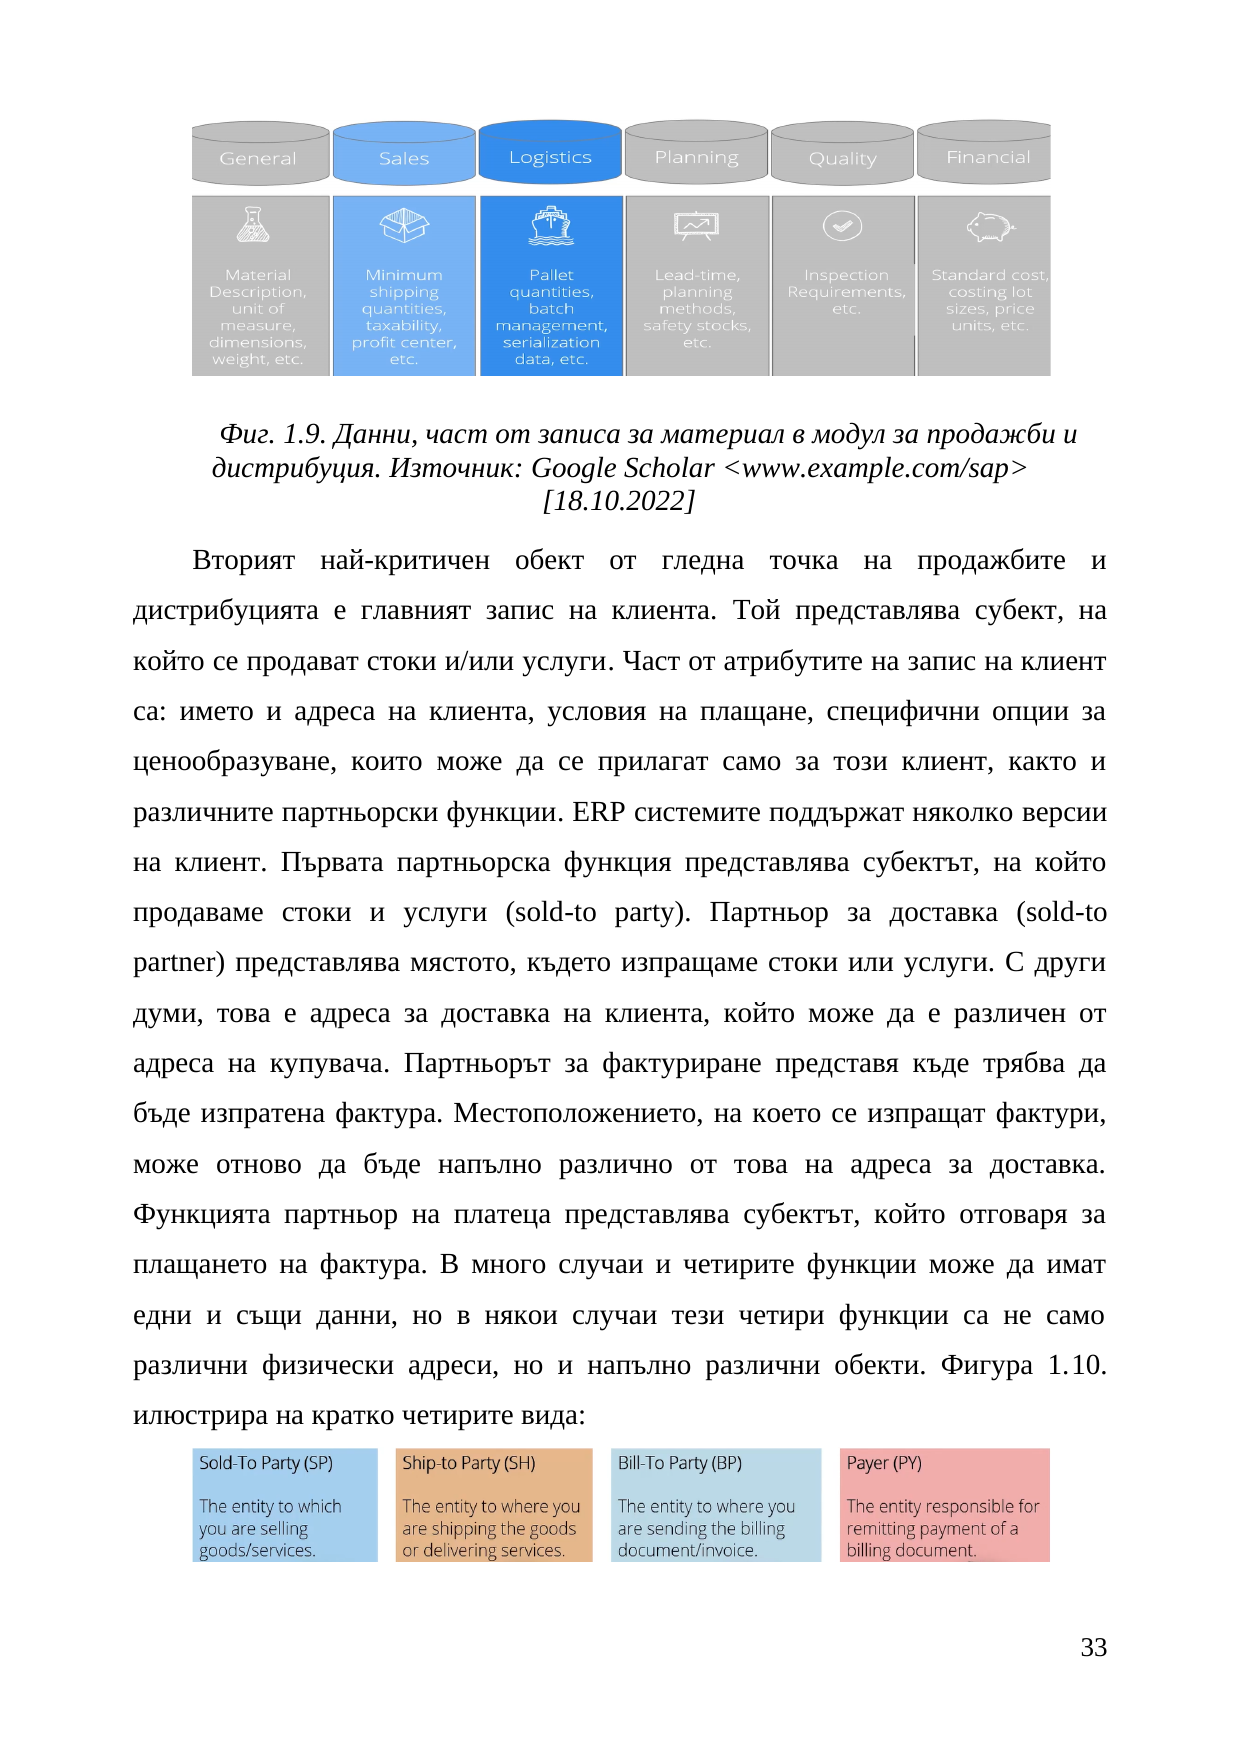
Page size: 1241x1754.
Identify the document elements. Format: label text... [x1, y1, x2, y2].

picture [192, 1447, 1052, 1562]
text Вторият най-критичен обект от гледна точка на продажбите и дистрибуцията е главният запис на клиента. Той представлява субект, на който се продават стоки и/или услуги. Част от атрибутите на запис на клиент са: името и адреса на клиента, условия на плащане, специфични опции за ценообразуване, които може да се прилагат само за този клиент, както и различните партньорски функции. ERP системите поддържат няколко версии на клиент. Първата партньорска функция представлява субектът, на който продаваме стоки и услуги (sold‑to party). Партньор за доставка (sold‑to partner) представлява мястото, където изпращаме стоки или услуги. С други думи, това е адреса за доставка на клиента, който може да е различен от адреса на купувача. Партньорът за фактуриране представя къде трябва да бъде изпратена фактура. Местоположението, на което се изпращат фактури, може отново да бъде напълно различно от това на адреса за доставка. Функцията партньор на платеца представлява субектът, който отговаря за плащането на фактура. В много случаи и четирите функции може да имат едни и същи данни, но в някои случаи тези четири функции са не само различни физически адреси, но и напълно различни обекти. Фигура 1.10. илюстрира на кратко четирите вида: [133, 542, 1107, 1431]
title Фиг. 1.9. Данни, част от записа за материал в модул за продажби и дистрибуция. Източник: Google Scholar <www.example.com/sap> [18.10.2022] [133, 416, 1107, 517]
picture [192, 118, 1051, 376]
